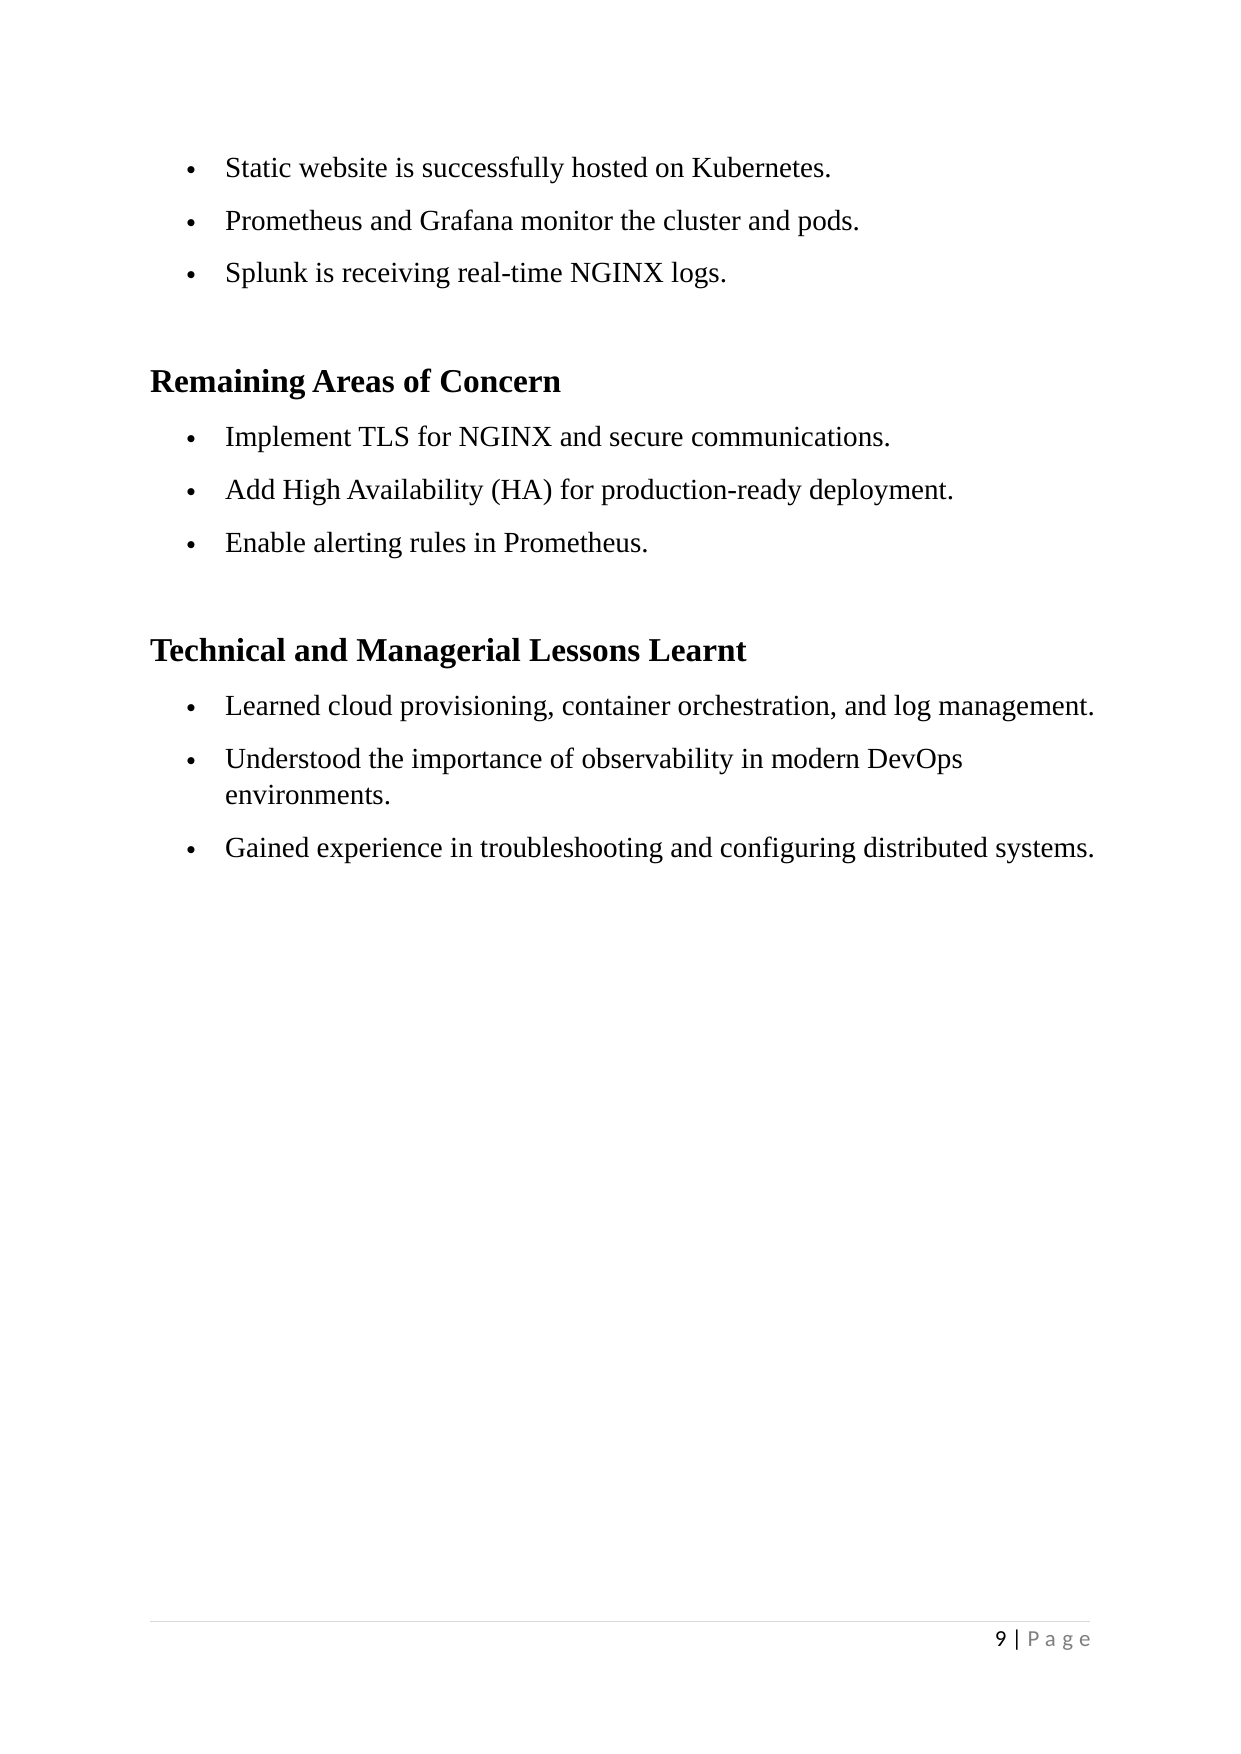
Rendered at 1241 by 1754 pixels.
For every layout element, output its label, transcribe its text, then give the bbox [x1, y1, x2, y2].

list Add High Availability (HA) for production-ready deployment. [187, 472, 1124, 506]
list Implement TLS for NGINX and secure communications. [187, 419, 1124, 453]
list Prometheus and Grafana monitor the cluster and pods. [187, 203, 1124, 236]
list Learned cloud provisioning, container orchestration, and log management. [187, 688, 1124, 722]
list Enable alerting rules in Prometheus. [187, 525, 1124, 558]
text Remaining Areas of Concern [150, 361, 1124, 399]
list Static website is successfully hosted on Kubernetes. [187, 150, 1124, 183]
text Technical and Managerial Lessons Learnt [150, 631, 1124, 669]
list Understood the importance of observability in modern DevOps environments. [187, 741, 1124, 811]
list Gained experience in troubleshooting and configuring distributed systems. [187, 830, 1124, 864]
list Splunk is receiving real-time NGINX logs. [187, 256, 1124, 289]
